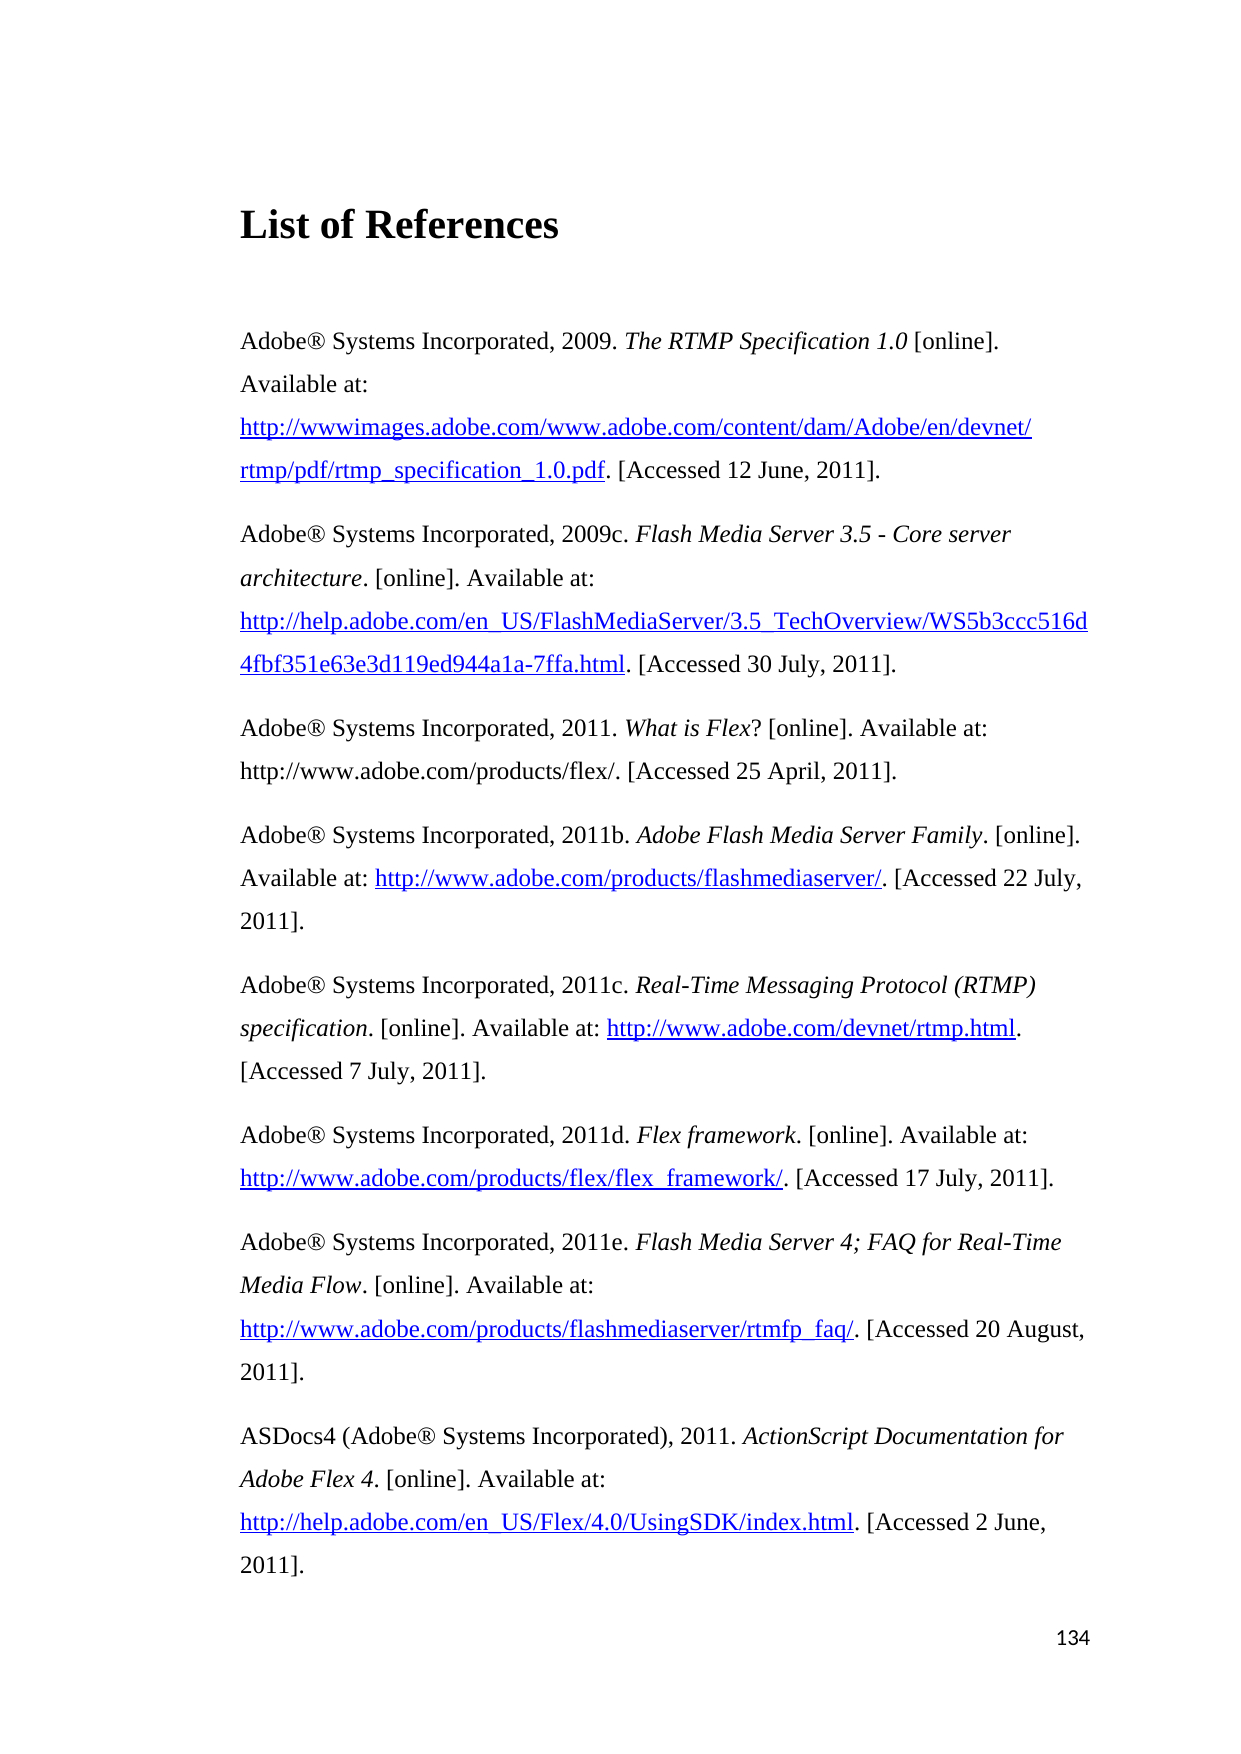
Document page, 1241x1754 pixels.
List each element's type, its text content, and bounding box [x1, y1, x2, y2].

text ASDocs4 (Adobe® Systems Incorporated), 2011. ActionScript Documentation for Adobe Flex 4. [online]. Available at: http://help.adobe.com/en_US/Flex/4.0/UsingSDK/index.html. [Accessed 2 June, 2011]. [240, 1421, 1090, 1579]
text Adobe® Systems Incorporated, 2009c. Flash Media Server 3.5 - Core server architecture. [online]. Available at: http://help.adobe.com/en_US/FlashMediaServer/3.5_TechOverview/WS5b3ccc516d4fbf351e63e3d119ed944a1a-7ffa.html. [Accessed 30 July, 2011]. [240, 519, 1090, 678]
text Adobe® Systems Incorporated, 2011. What is Flex? [online]. Available at: http://www.adobe.com/products/flex/. [Accessed 25 April, 2011]. [240, 713, 1090, 785]
text Adobe® Systems Incorporated, 2009. The RTMP Specification 1.0 [online]. Available at: http://wwwimages.adobe.com/www.adobe.com/content/dam/Adobe/en/devnet/rtmp/pdf/rtmp_specification_1.0.pdf. [Accessed 12 June, 2011]. [240, 326, 1090, 484]
text Adobe® Systems Incorporated, 2011b. Adobe Flash Media Server Family. [online]. Available at: http://www.adobe.com/products/flashmediaserver/. [Accessed 22 July, 2011]. [240, 820, 1090, 935]
text Adobe® Systems Incorporated, 2011d. Flex framework. [online]. Available at: http://www.adobe.com/products/flex/flex_framework/. [Accessed 17 July, 2011]. [240, 1120, 1090, 1192]
subtitle List of References [240, 200, 1090, 248]
text Adobe® Systems Incorporated, 2011e. Flash Media Server 4; FAQ for Real-Time Media Flow. [online]. Available at: http://www.adobe.com/products/flashmediaserver/rtmfp_faq/. [Accessed 20 August, 2011]. [240, 1227, 1090, 1386]
text Adobe® Systems Incorporated, 2011c. Real-Time Messaging Protocol (RTMP) specification. [online]. Available at: http://www.adobe.com/devnet/rtmp.html. [Accessed 7 July, 2011]. [240, 970, 1090, 1085]
